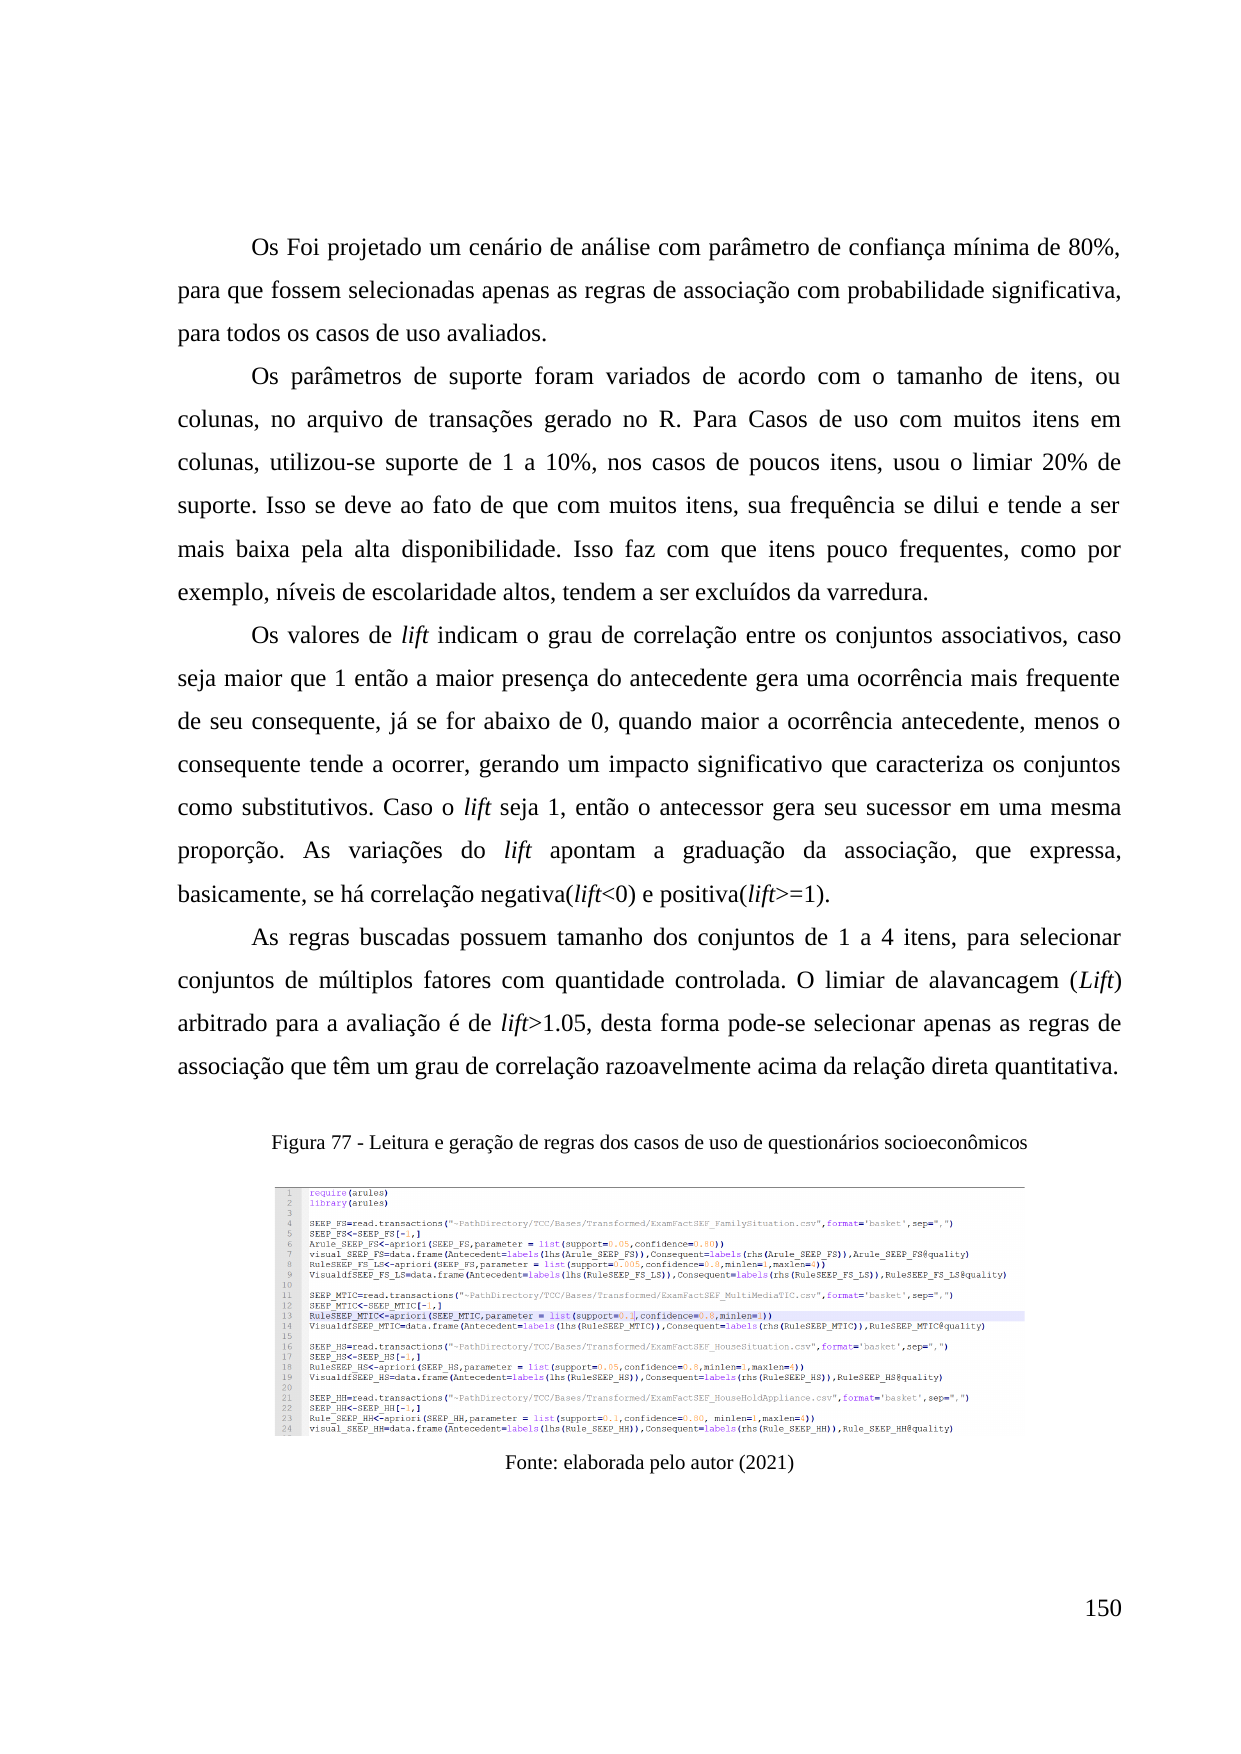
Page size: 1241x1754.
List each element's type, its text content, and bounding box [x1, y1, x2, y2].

text Os valores de lift indicam o grau de correlação entre os conjuntos associativos, caso seja maior que 1 então a maior presença do antecedente gera uma ocorrência mais frequente de seu consequente, já se for abaixo de 0, quando maior a ocorrência antecedente, menos o consequente tende a ocorrer, gerando um impacto significativo que caracteriza os conjuntos como substitutivos. Caso o lift seja 1, então o antecessor gera seu sucessor em uma mesma proporção. As variações do lift apontam a graduação da associação, que expressa, basicamente, se há correlação negativa(lift<0) e positiva(lift>=1). [177, 620, 1122, 907]
text As regras buscadas possuem tamanho dos conjuntos de 1 a 4 itens, para selecionar conjuntos de múltiplos fatores com quantidade controlada. O limiar de alavancagem (Lift) arbitrado para a avaliação é de lift>1.05, desta forma pode-se selecionar apenas as regras de associação que têm um grau de correlação razoavelmente acima da relação direta quantitativa. [177, 922, 1122, 1080]
picture [274, 1187, 1025, 1436]
text Os parâmetros de suporte foram variados de acordo com o tamanho de itens, ou colunas, no arquivo de transações gerado no R. Para Casos de uso com muitos itens em colunas, utilizou-se suporte de 1 a 10%, nos casos de poucos itens, usou o limiar 20% de suporte. Isso se deve ao fato de que com muitos itens, sua frequência se dilui e tende a ser mais baixa pela alta disponibilidade. Isso faz com que itens pouco frequentes, como por exemplo, níveis de escolaridade altos, tendem a ser excluídos da varredura. [177, 361, 1122, 606]
text Os Foi projetado um cenário de análise com parâmetro de confiança mínima de 80%, para que fossem selecionadas apenas as regras de associação com probabilidade significativa, para todos os casos de uso avaliados. [177, 232, 1122, 347]
text Figura 77 - Leitura e geração de regras dos casos de uso de questionários socioeconômicos [177, 1130, 1122, 1154]
text Fonte: elaborada pelo autor (2021) [177, 1450, 1122, 1474]
